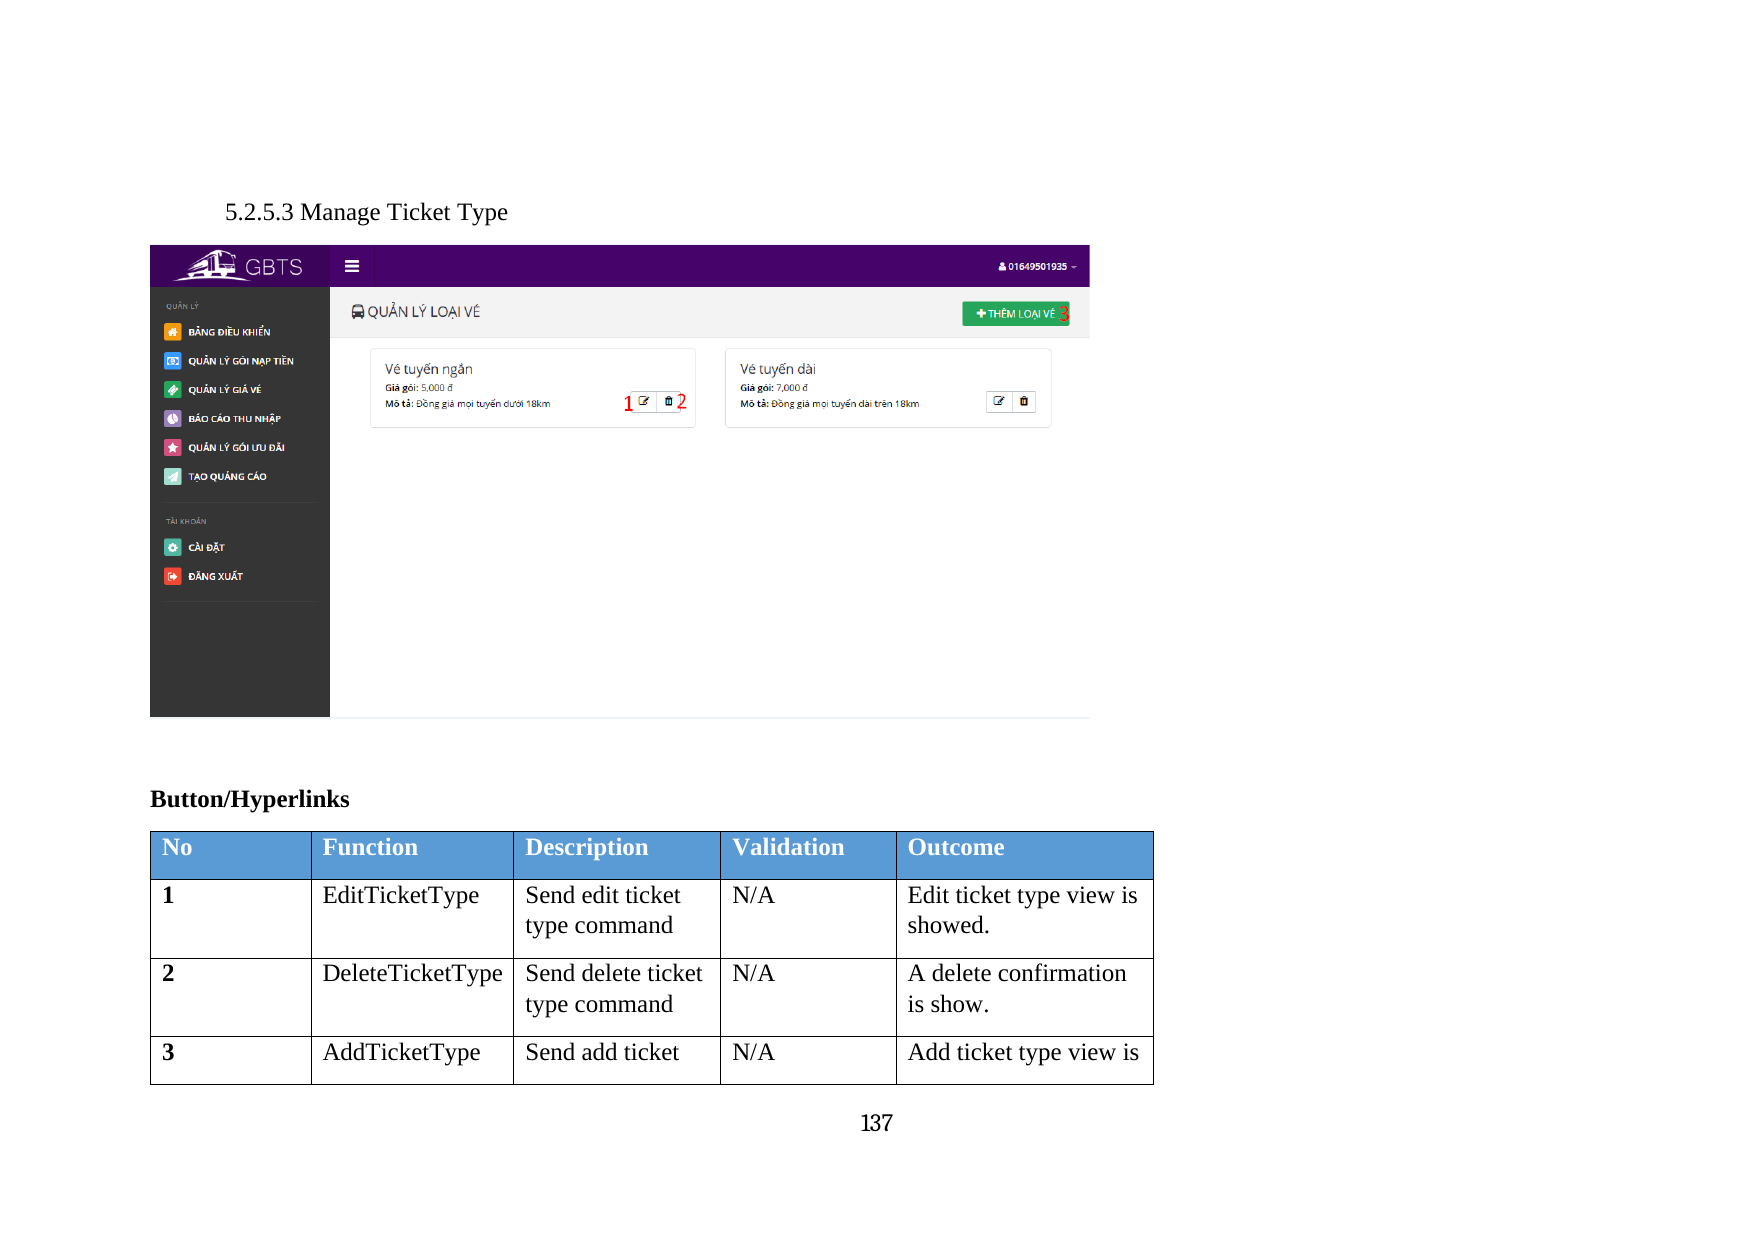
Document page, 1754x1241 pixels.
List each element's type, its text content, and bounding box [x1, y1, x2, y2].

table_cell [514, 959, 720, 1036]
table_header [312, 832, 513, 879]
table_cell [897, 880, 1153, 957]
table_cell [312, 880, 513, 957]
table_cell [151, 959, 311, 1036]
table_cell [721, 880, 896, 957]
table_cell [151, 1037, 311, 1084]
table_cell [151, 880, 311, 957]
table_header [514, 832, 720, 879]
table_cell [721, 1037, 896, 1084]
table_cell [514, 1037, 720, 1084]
picture [150, 244, 1090, 719]
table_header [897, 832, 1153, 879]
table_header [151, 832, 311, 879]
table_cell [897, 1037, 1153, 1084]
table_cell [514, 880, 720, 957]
text 5.2.5.3 Manage Ticket Type [150, 197, 1604, 226]
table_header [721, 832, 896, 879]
text Button/Hyperlinks [150, 784, 1604, 812]
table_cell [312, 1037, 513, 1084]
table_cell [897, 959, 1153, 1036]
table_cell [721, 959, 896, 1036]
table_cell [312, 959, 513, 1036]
